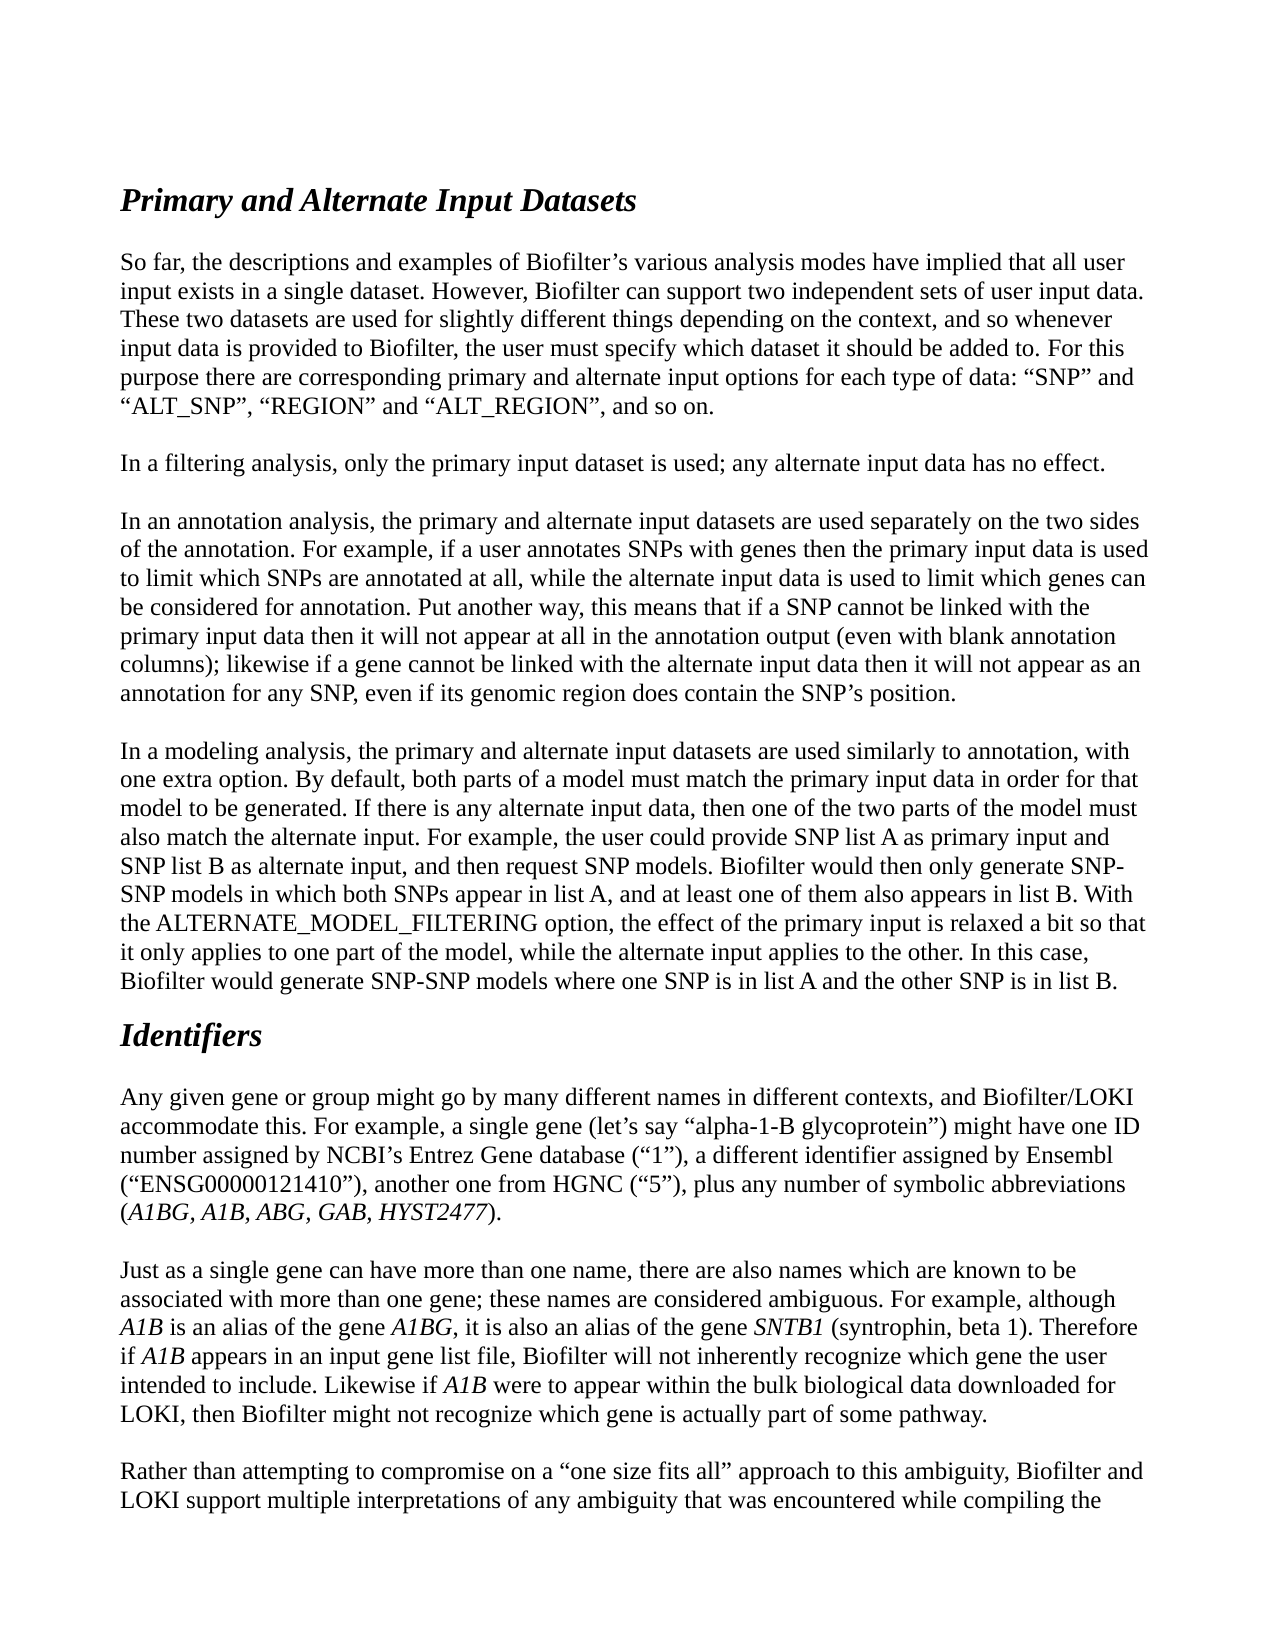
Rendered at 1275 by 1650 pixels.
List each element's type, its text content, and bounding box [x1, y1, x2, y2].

subtitle Primary and Alternate Input Datasets [120, 180, 1155, 218]
text In an annotation analysis, the primary and alternate input datasets are used separately on the two sides of the annotation. For example, if a user annotates SNPs with genes then the primary input data is used to limit which SNPs are annotated at all, while the alternate input data is used to limit which genes can be considered for annotation. Put another way, this means that if a SNP cannot be linked with the primary input data then it will not appear at all in the annotation output (even with blank annotation columns); likewise if a gene cannot be linked with the alternate input data then it will not appear as an annotation for any SNP, even if its genomic region does contain the SNP’s position. [120, 506, 1155, 707]
text Just as a single gene can have more than one name, there are also names which are known to be associated with more than one gene; these names are considered ambiguous. For example, although A1B is an alias of the gene A1BG, it is also an alias of the gene SNTB1 (syntrophin, beta 1). Therefore if A1B appears in an input gene list file, Biofilter will not inherently recognize which gene the user intended to include. Likewise if A1B were to appear within the bulk biological data downloaded for LOKI, then Biofilter might not recognize which gene is actually part of some pathway. [120, 1255, 1155, 1427]
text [120, 1456, 1155, 1514]
text Any given gene or group might go by many different names in different contexts, and Biofilter/LOKI accommodate this. For example, a single gene (let’s say “alpha-1-B glycoprotein”) might have one ID number assigned by NCBI’s Entrez Gene database (“1”), a different identifier assigned by Ensembl (“ENSG00000121410”), another one from HGNC (“5”), plus any number of symbolic abbreviations (A1BG, A1B, ABG, GAB, HYST2477). [120, 1082, 1155, 1226]
text In a modeling analysis, the primary and alternate input datasets are used to annotation, with one extra option. [120, 736, 1155, 994]
subtitle Identifiers [120, 1015, 1155, 1054]
text So far, the descriptions and examples of Biofilter’s various analysis modes have implied that all user input exists in a single dataset. However, Biofilter can support two independent sets of user input data. These two datasets are used for slightly different things depending on the context, and so whenever input data is provided to Biofilter, the user must specify which dataset it should be added to. For this purpose there are corresponding primary and alternate input options for each type of data: “SNP” and “ALT_SNP”, “REGION” and “ALT_REGION”, and so on. [120, 247, 1155, 419]
text In a filtering analysis, only the primary input dataset is used; any alternate input data has no effect. [120, 448, 1155, 477]
